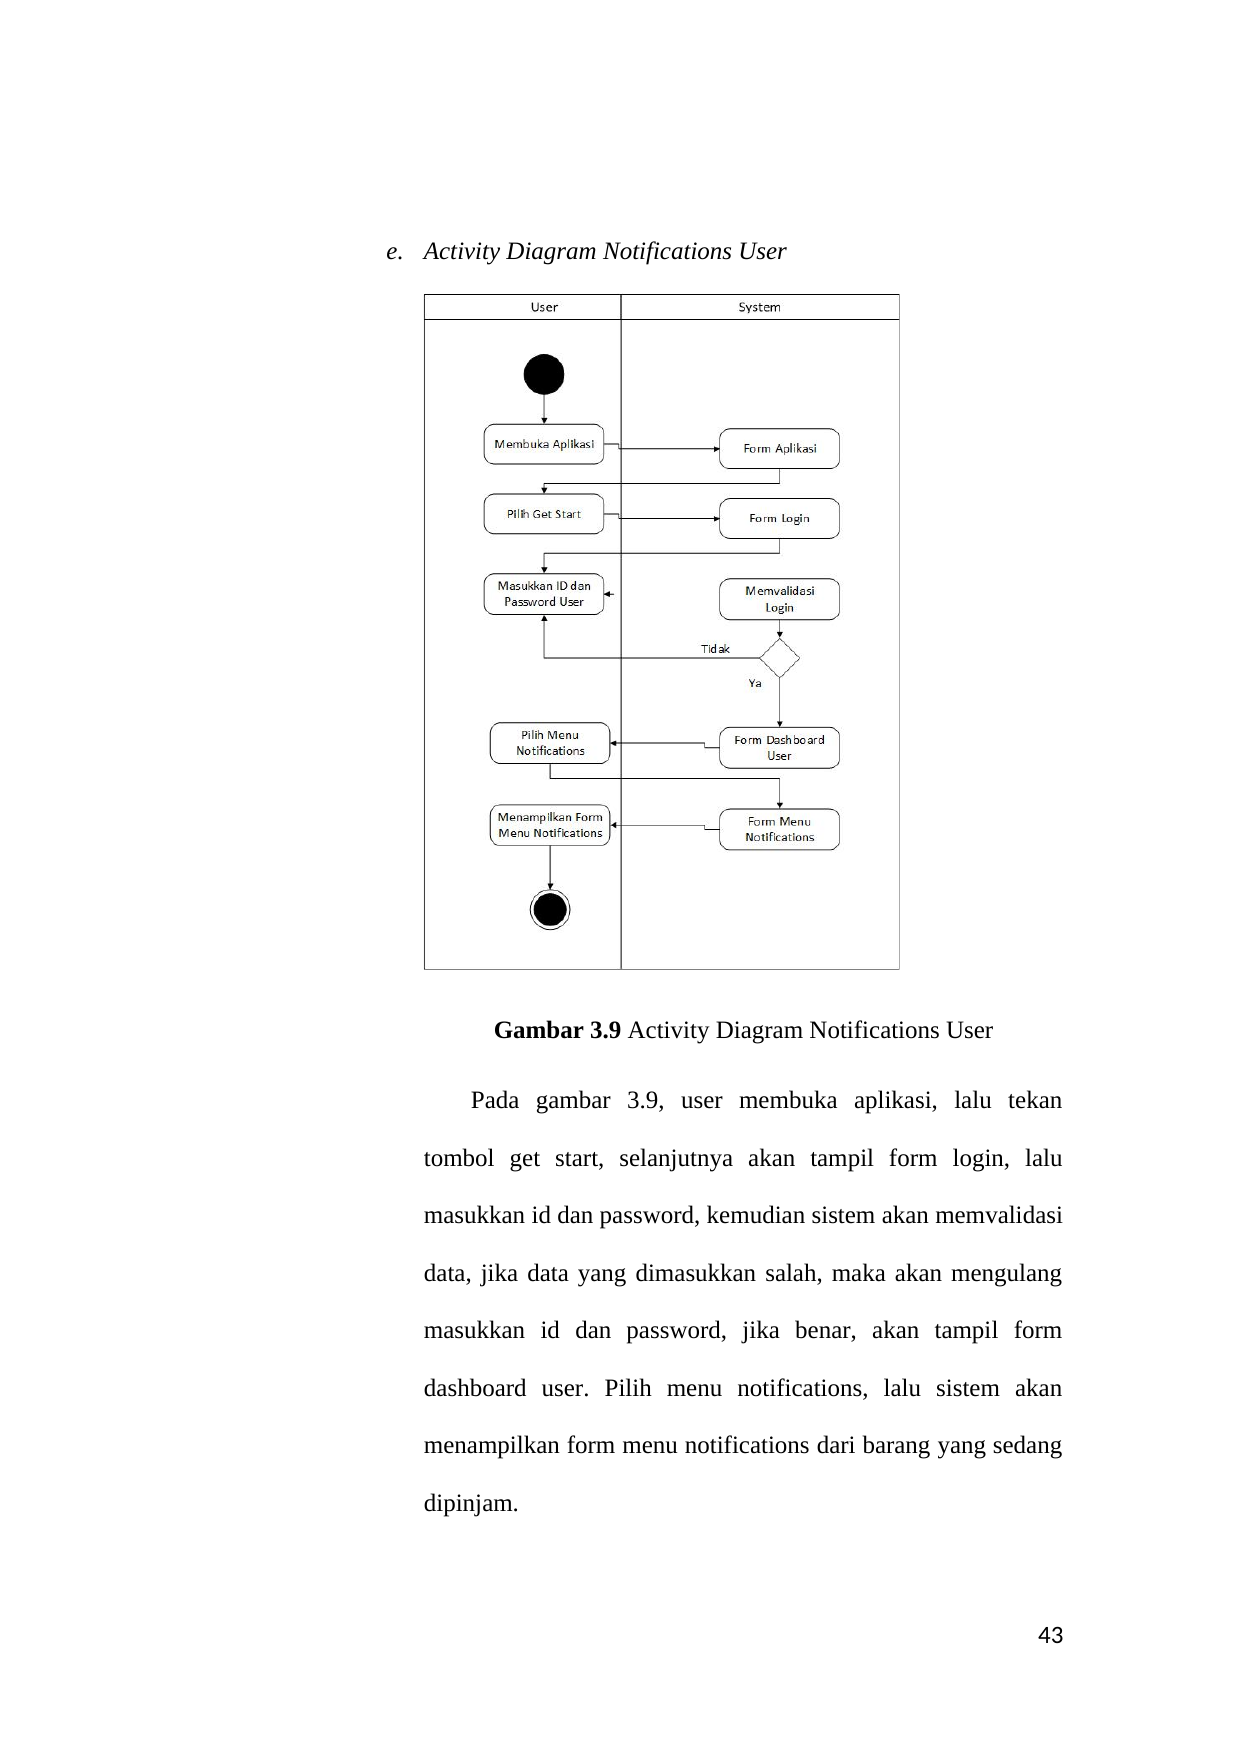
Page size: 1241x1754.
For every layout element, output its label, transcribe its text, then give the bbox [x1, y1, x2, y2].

list Activity Diagram Notifications User [386, 236, 1063, 265]
picture [423, 293, 900, 970]
list Pada gambar 3.9, user membuka aplikasi, lalu tekan tombol get start, selanjutnya akan tampil form login, lalu masukkan id dan password, kemudian sistem akan memvalidasi data, jika data yang dimasukkan salah, maka akan mengulang masukkan id dan password, jika benar, akan tampil form dashboard user. Pilih menu notifications, lalu sistem akan menampilkan form menu notifications dari barang yang sedang dipinjam. [424, 1085, 1063, 1517]
text Gambar 3.9 Activity Diagram Notifications User [424, 1015, 1063, 1044]
